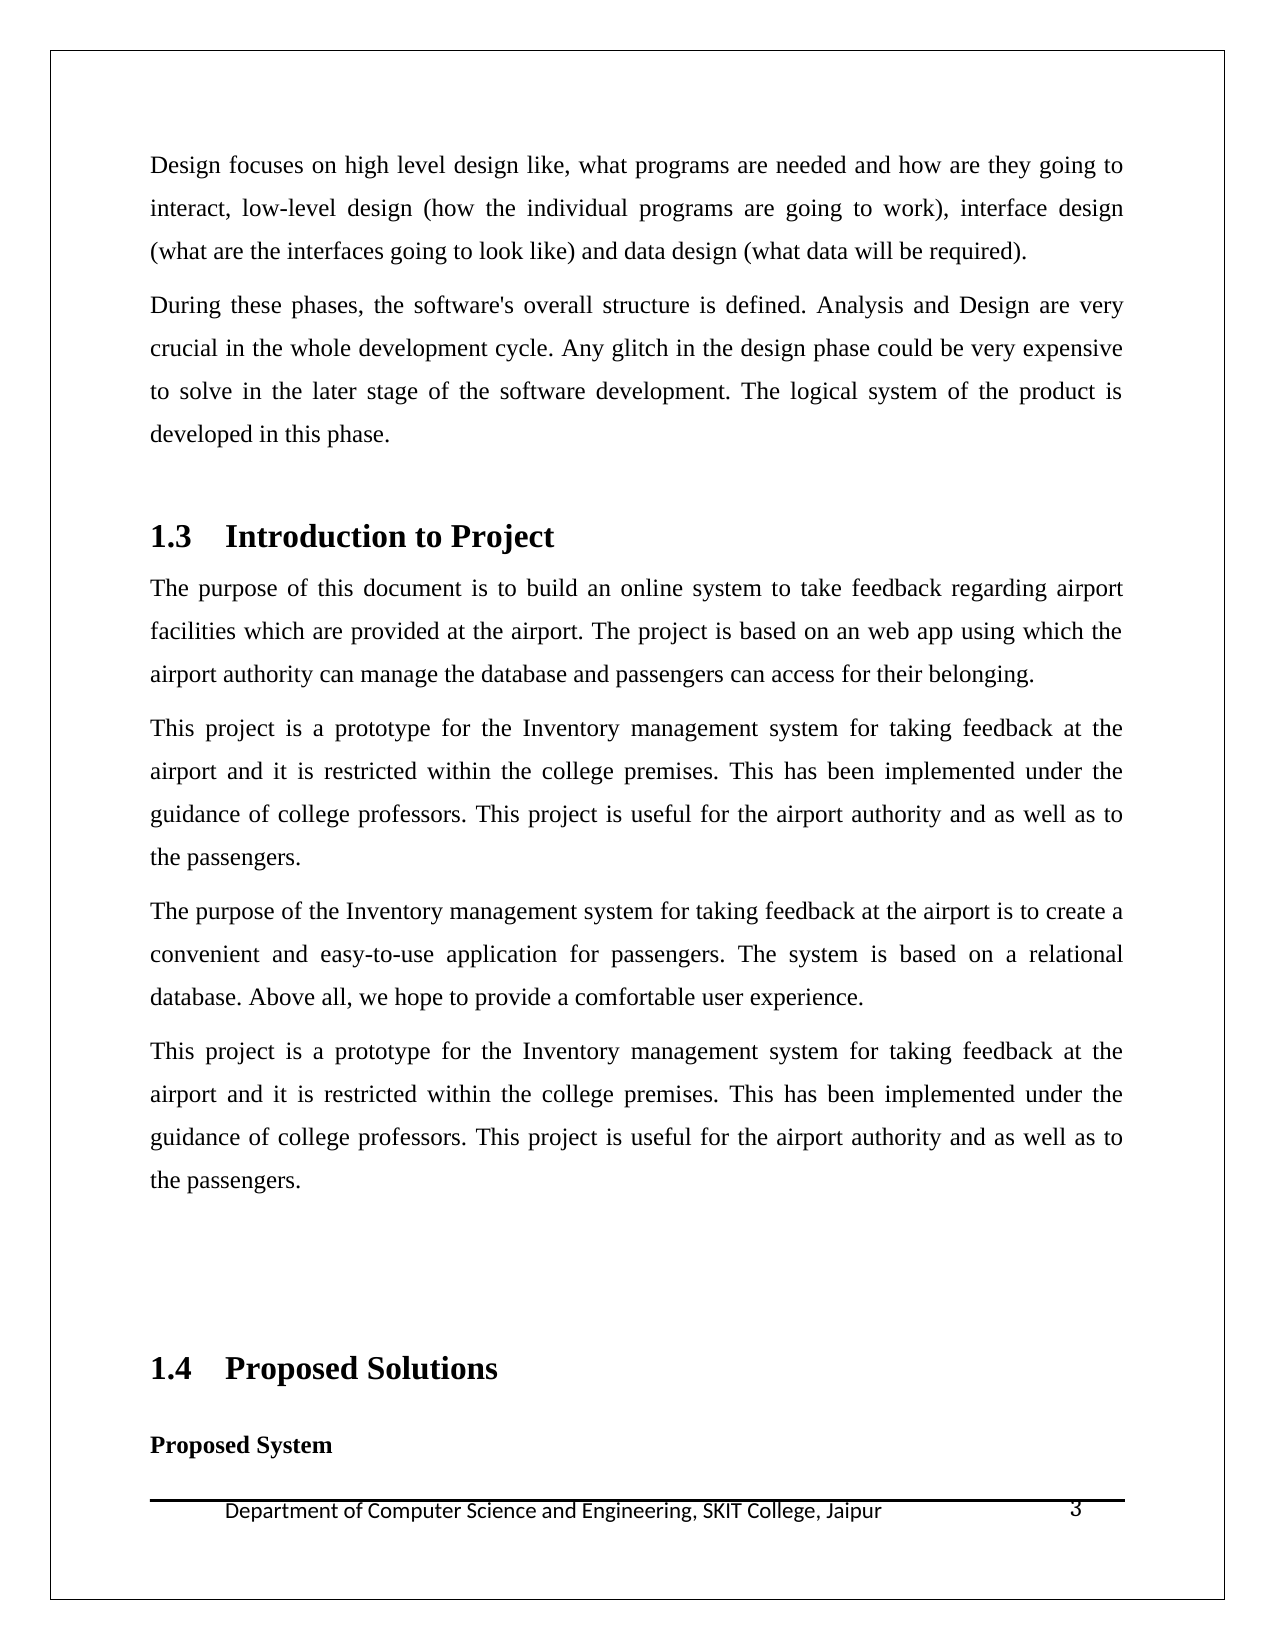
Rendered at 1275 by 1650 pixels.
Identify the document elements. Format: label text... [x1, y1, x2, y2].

text This project is a prototype for the Inventory management system for taking feedback at the airport and it is restricted within the college premises. This has been implemented under the guidance of college professors. This project is useful for the airport authority and as well as to the passengers. [150, 1036, 1124, 1194]
list Proposed Solutions [150, 1348, 1029, 1386]
text The purpose of the Inventory management system for taking feedback at the airport is to create a convenient and easy-to-use application for passengers. The system is based on a relational database. Above all, we hope to provide a comfortable user experience. [150, 896, 1124, 1011]
text The purpose of this document is to build an online system to take feedback regarding airport facilities which are provided at the airport. The project is based on an web app using which the airport authority can manage the database and passengers can access for their belonging. [150, 573, 1124, 688]
text During these phases, the software's overall structure is defined. Analysis and Design are very crucial in the whole development cycle. Any glitch in the design phase could be very expensive to solve in the later stage of the software development. The logical system of the product is developed in this phase. [150, 290, 1124, 448]
text This project is a prototype for the Inventory management system for taking feedback at the airport and it is restricted within the college premises. This has been implemented under the guidance of college professors. This project is useful for the airport authority and as well as to the passengers. [150, 713, 1124, 871]
text Design focuses on high level design like, what programs are needed and how are they going to interact, low-level design (how the individual programs are going to work), interface design (what are the interfaces going to look like) and data design (what data will be required). [150, 150, 1124, 265]
text Proposed System [150, 1431, 1124, 1459]
list Introduction to Project [150, 516, 1125, 554]
